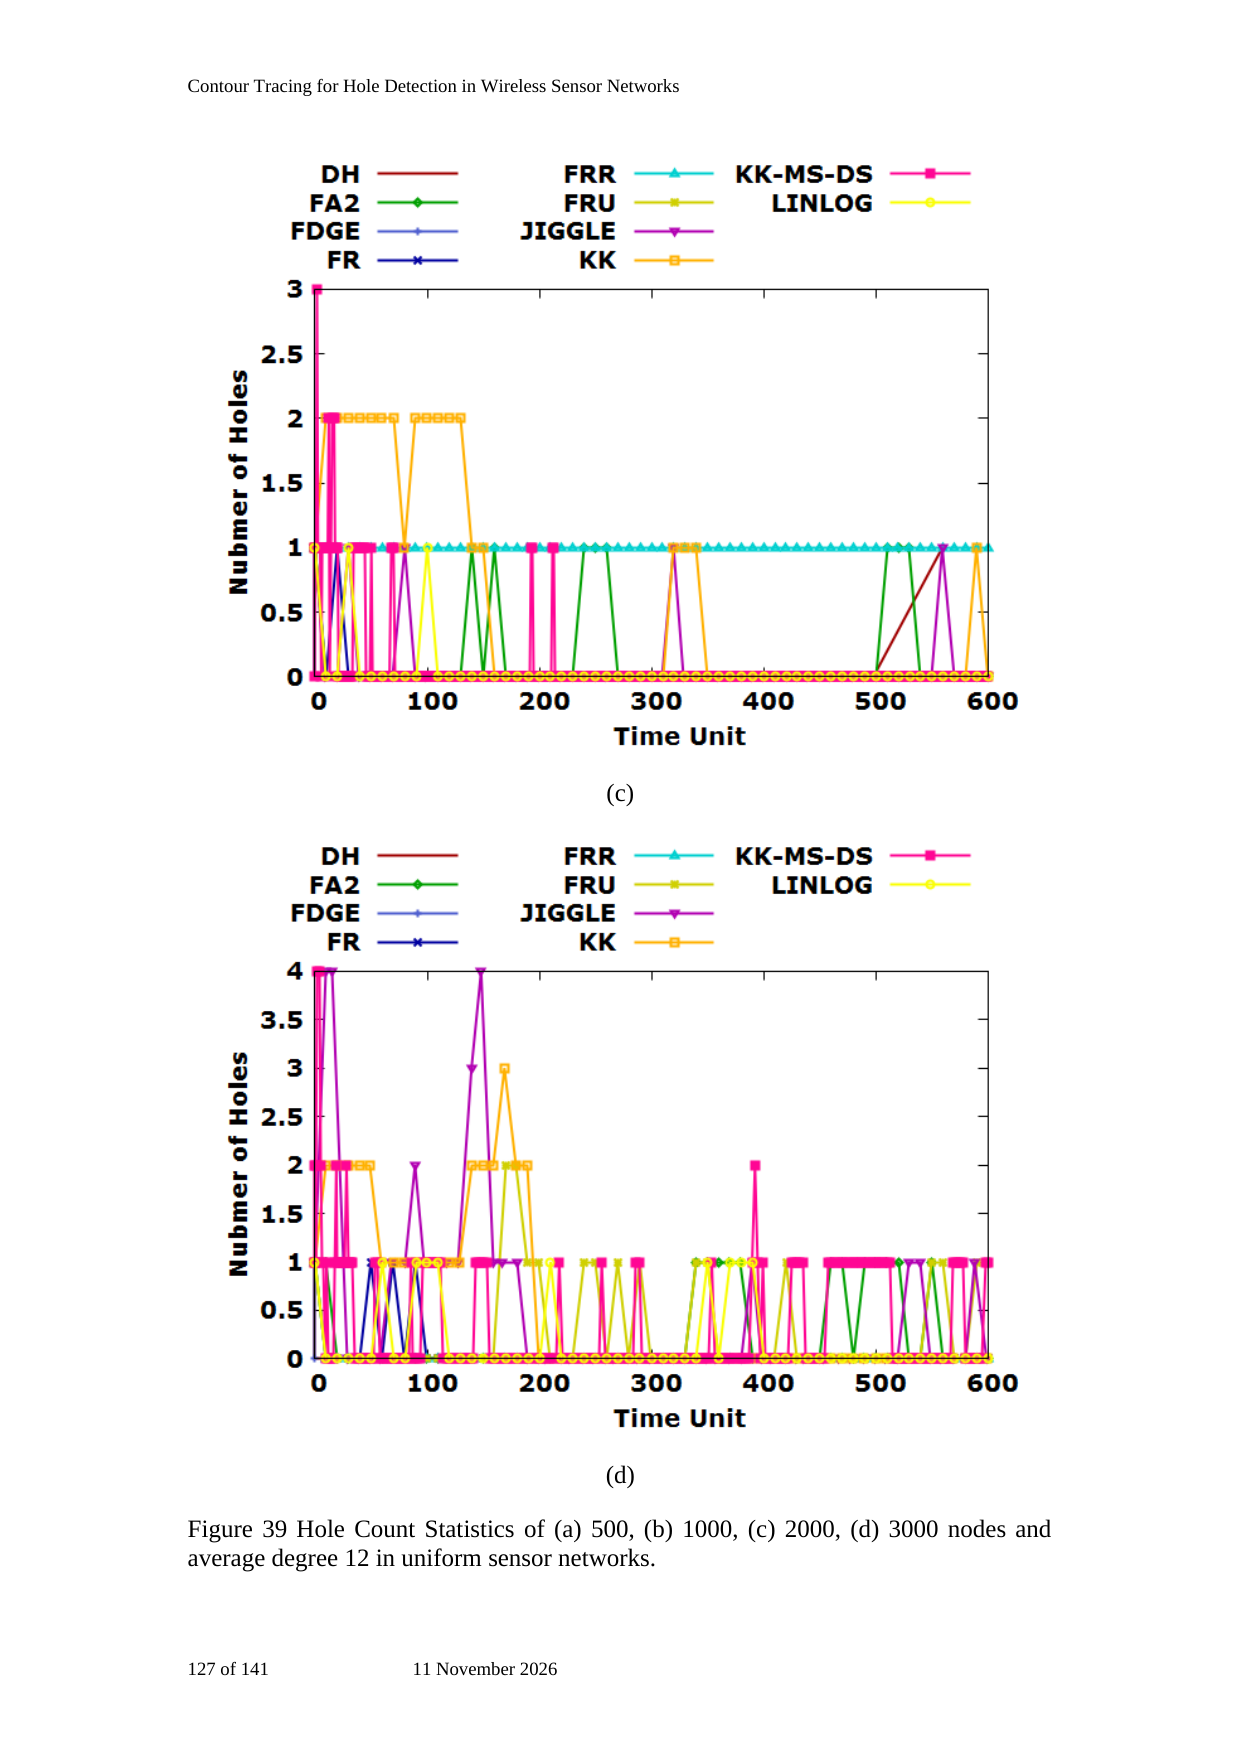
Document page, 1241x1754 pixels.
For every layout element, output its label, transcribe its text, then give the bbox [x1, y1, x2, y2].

list (d) [187, 1460, 1053, 1489]
text (c) [187, 778, 1053, 807]
picture [217, 150, 1023, 754]
picture [217, 832, 1023, 1436]
